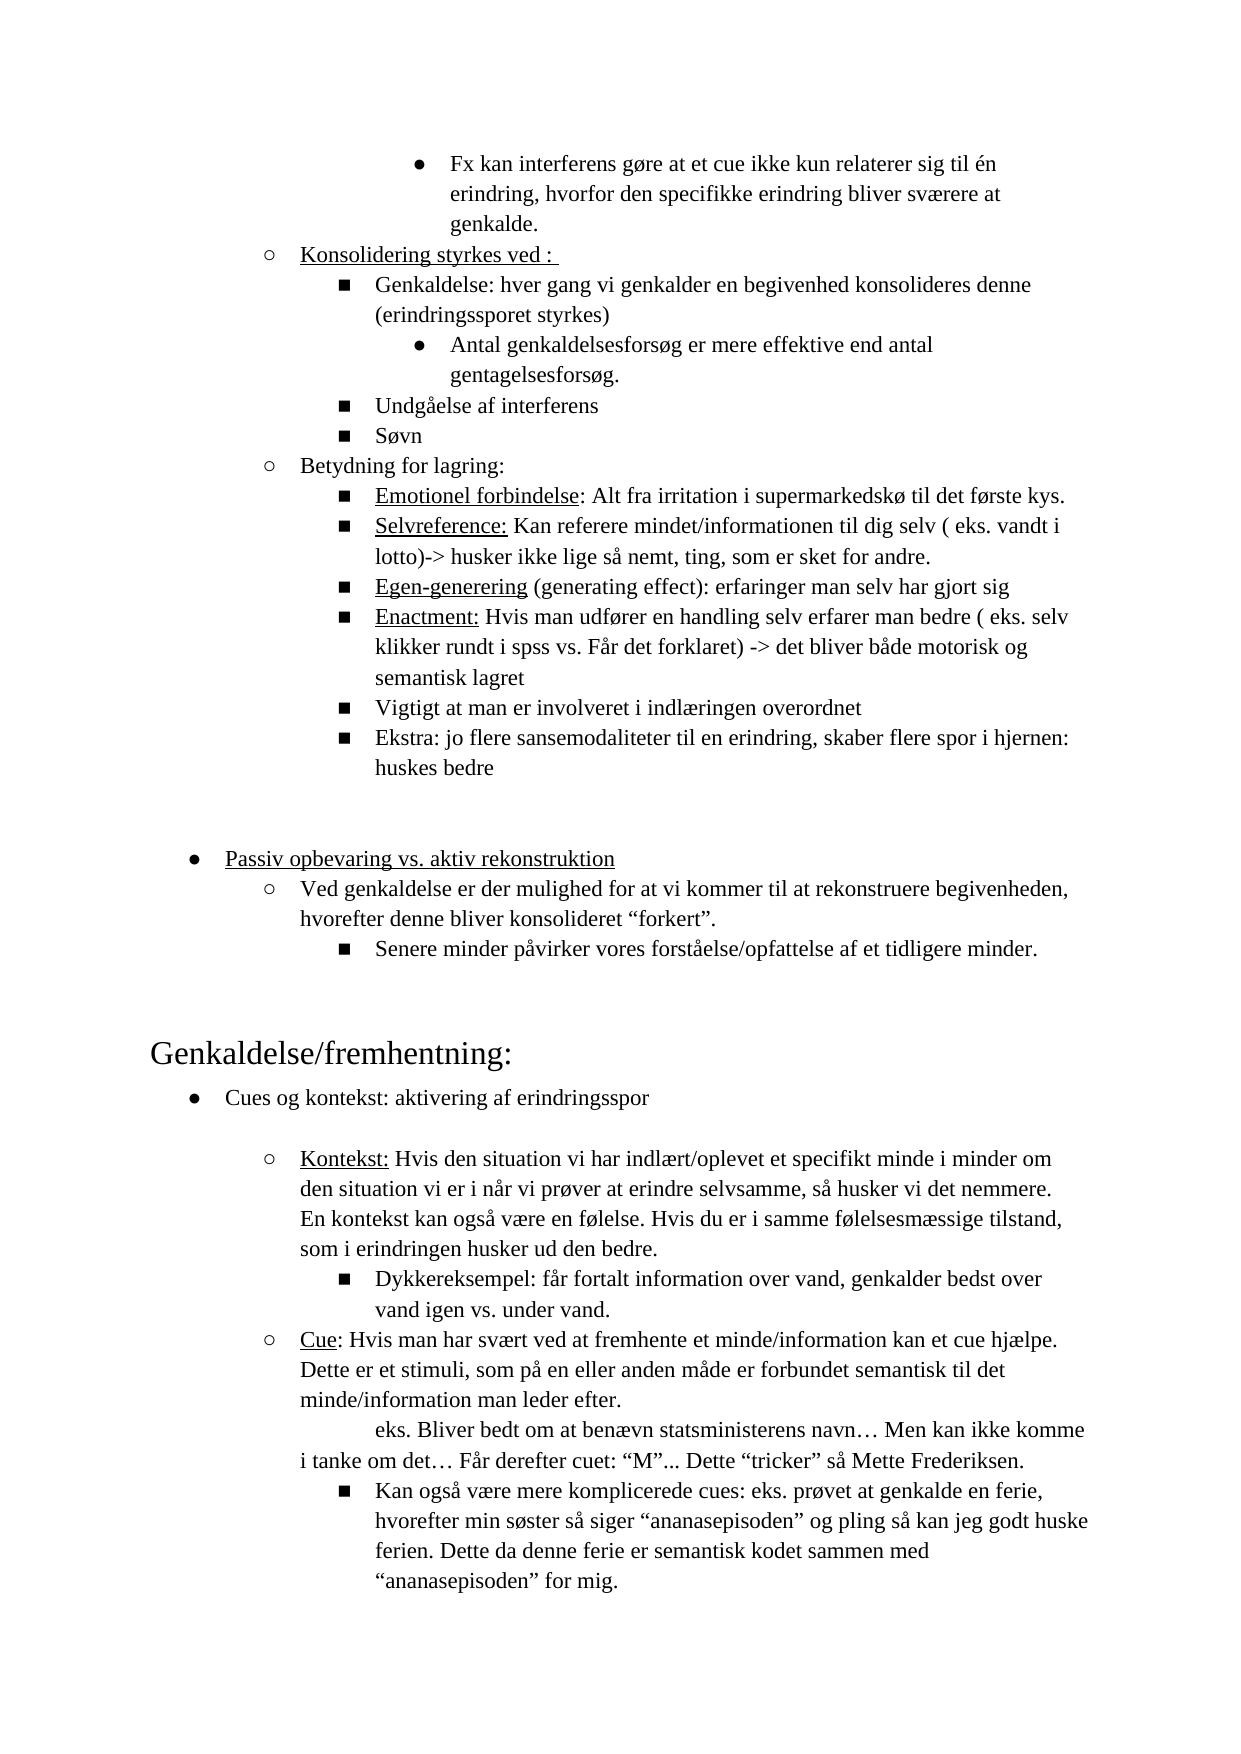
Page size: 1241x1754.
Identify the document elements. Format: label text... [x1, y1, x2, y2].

list Kan også være mere komplicerede cues: eks. prøvet at genkalde en ferie, hvorefter min søster så siger “ananasepisoden” og pling så kan jeg godt huske ferien. Dette da denne ferie er semantisk kodet sammen med “ananasepisoden” for mig. [337, 1477, 1090, 1594]
list Betydning for lagring: [262, 452, 1090, 478]
list Ved genkaldelse er der mulighed for at vi kommer til at rekonstruere begivenheden, hvorefter denne bliver konsolideret “forkert”. [262, 875, 1090, 932]
list Cues og kontekst: aktivering af erindringsspor [187, 1084, 1090, 1111]
list Dykkereksempel: får fortalt information over vand, genkalder bedst over vand igen vs. under vand. [337, 1265, 1090, 1322]
list Kontekst: Hvis den situation vi har indlært/oplevet et specifikt minde i minder om den situation vi er i når vi prøver at erindre selvsamme, så husker vi det nemmere. En kontekst kan også være en følelse. Hvis du er i samme følelsesmæssige tilstand, som i erindringen husker ud den bedre. [262, 1144, 1090, 1262]
list Cue: Hvis man har svært ved at fremhente et minde/information kan et cue hjælpe. Dette er et stimuli, som på en eller anden måde er forbundet semantisk til det minde/information man leder efter. eks. Bliver bedt om at benævn statsministerens navn… Men kan ikke komme i tanke om det… Får derefter cuet: “M”... Dette “tricker” så Mette Frederiksen. [262, 1326, 1090, 1473]
list Undgåelse af interferens [337, 392, 1090, 418]
list Søvn [337, 422, 1090, 448]
list Selvreference: Kan referere mindet/informationen til dig selv ( eks. vandt i lotto)-> husker ikke lige så nemt, ting, som er sket for andre. [337, 512, 1090, 569]
list Senere minder påvirker vores forståelse/opfattelse af et tidligere minder. [337, 935, 1090, 962]
list Genkaldelse: hver gang vi genkalder en begivenhed konsolideres denne (erindringssporet styrkes) [337, 271, 1090, 327]
list Konsolidering styrkes ved : [262, 241, 1090, 267]
list Egen-generering (generating effect): erfaringer man selv har gjort sig [337, 573, 1090, 599]
list Vigtigt at man er involveret i indlæringen overordnet [337, 694, 1090, 720]
list Emotionel forbindelse: Alt fra irritation i supermarkedskø til det første kys. [337, 482, 1090, 509]
list Ekstra: jo flere sansemodaliteter til en erindring, skaber flere spor i hjernen: huskes bedre [337, 724, 1090, 781]
list Passiv opbevaring vs. aktiv rekonstruktion [187, 845, 1090, 871]
list Fx kan interferens gøre at et cue ikke kun relaterer sig til én erindring, hvorfor den specifikke erindring bliver sværere at genkalde. [412, 150, 1090, 237]
list Enactment: Hvis man udfører en handling selv erfarer man bedre ( eks. selv klikker rundt i spss vs. Får det forklaret) -> det bliver både motorisk og semantisk lagret [337, 603, 1090, 690]
subtitle Genkaldelse/fremhentning: [150, 1033, 1090, 1072]
list Antal genkaldelsesforsøg er mere effektive end antal gentagelsesforsøg. [412, 331, 1090, 388]
